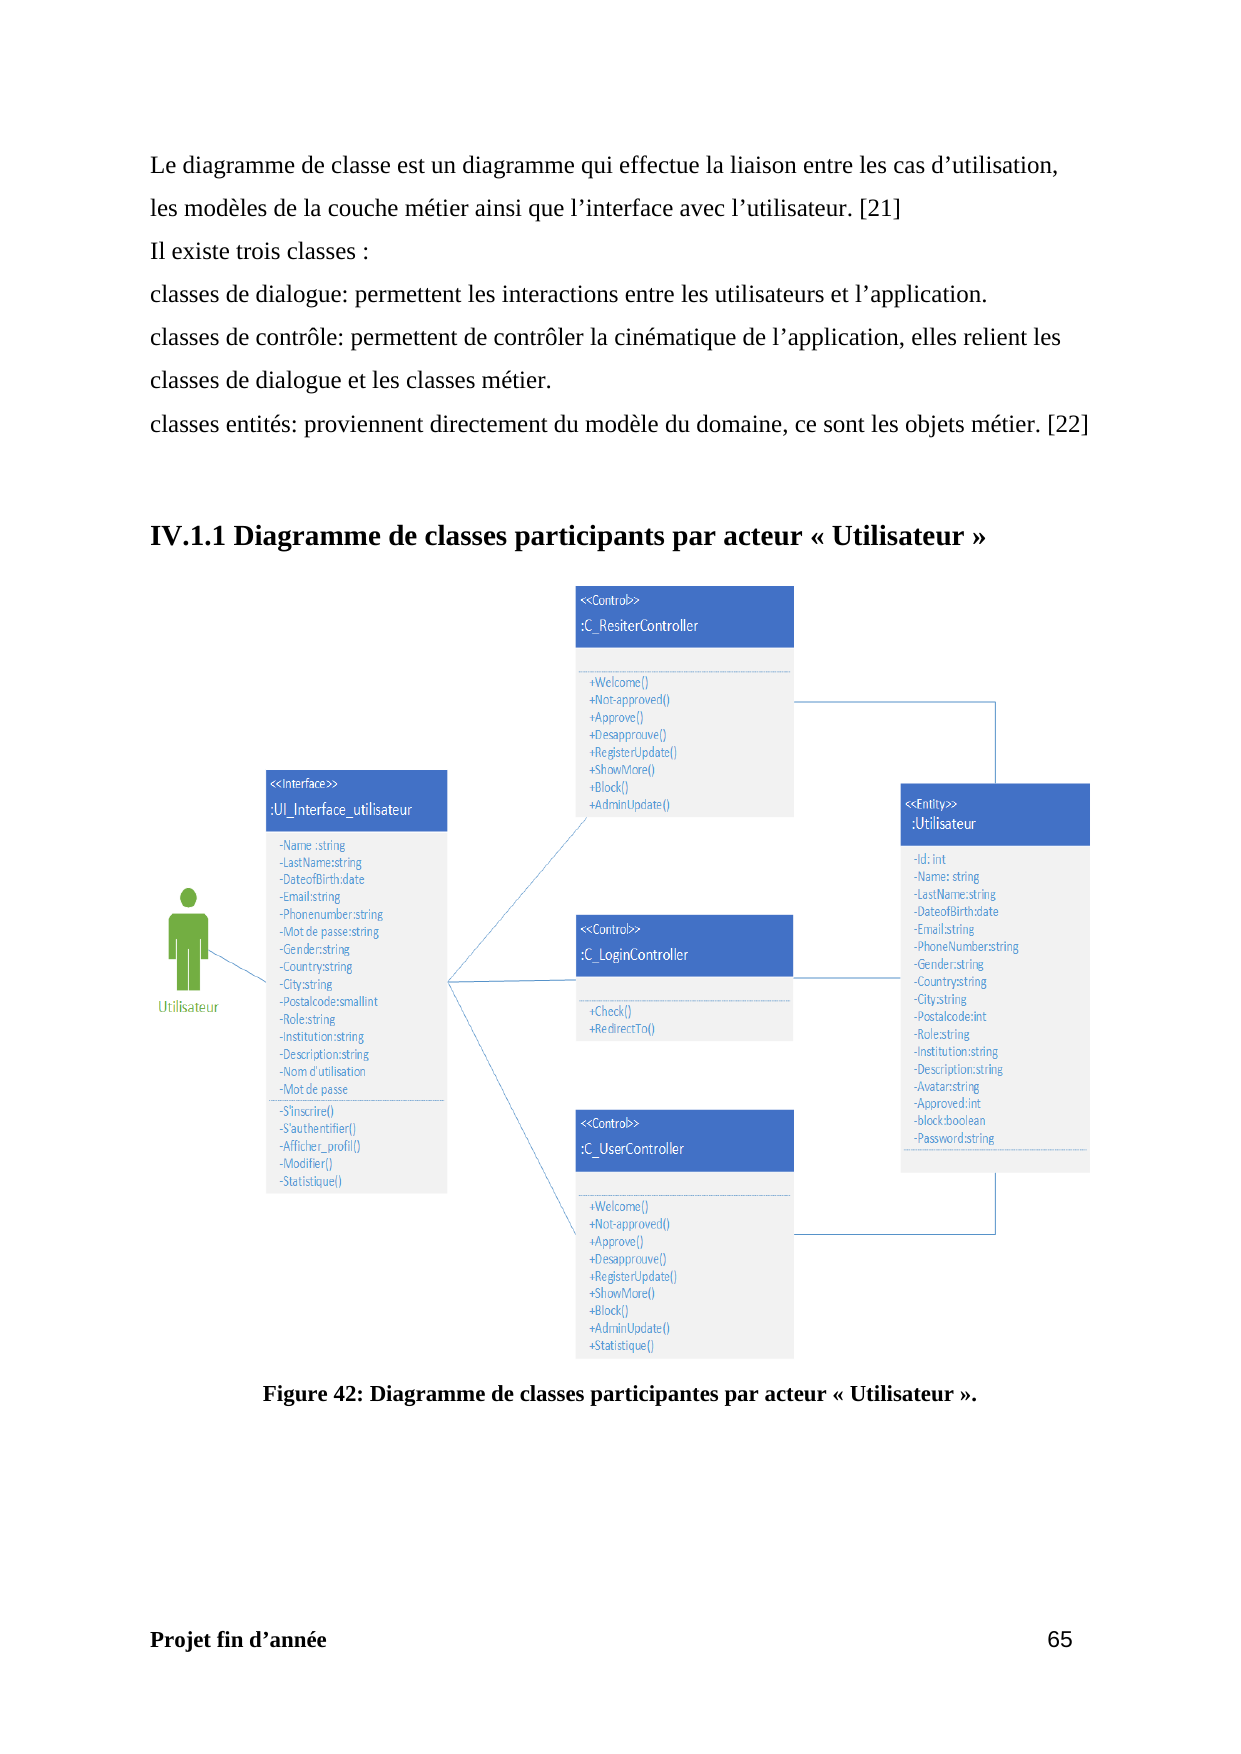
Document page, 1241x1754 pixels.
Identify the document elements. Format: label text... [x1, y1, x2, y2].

text Le diagramme de classe est un diagramme qui effectue la liaison entre les cas d’utilisation, les modèles de la couche métier ainsi que l’interface avec l’utilisateur. [21] Il existe trois classes : classes de dialogue: permettent les interactions entre les utilisateurs et l’application. classes de contrôle: permettent de contrôler la cinématique de l’application, elles relient les classes de dialogue et les classes métier. classes entités: proviennent directement du modèle du domaine, ce sont les objets métier. [22] [150, 150, 1090, 437]
picture [150, 585, 1091, 1362]
subtitle IV.1.1 Diagramme de classes participants par acteur « Utilisateur » [150, 518, 1090, 551]
text Figure 42: Diagramme de classes participantes par acteur « Utilisateur ». [150, 1381, 1090, 1407]
